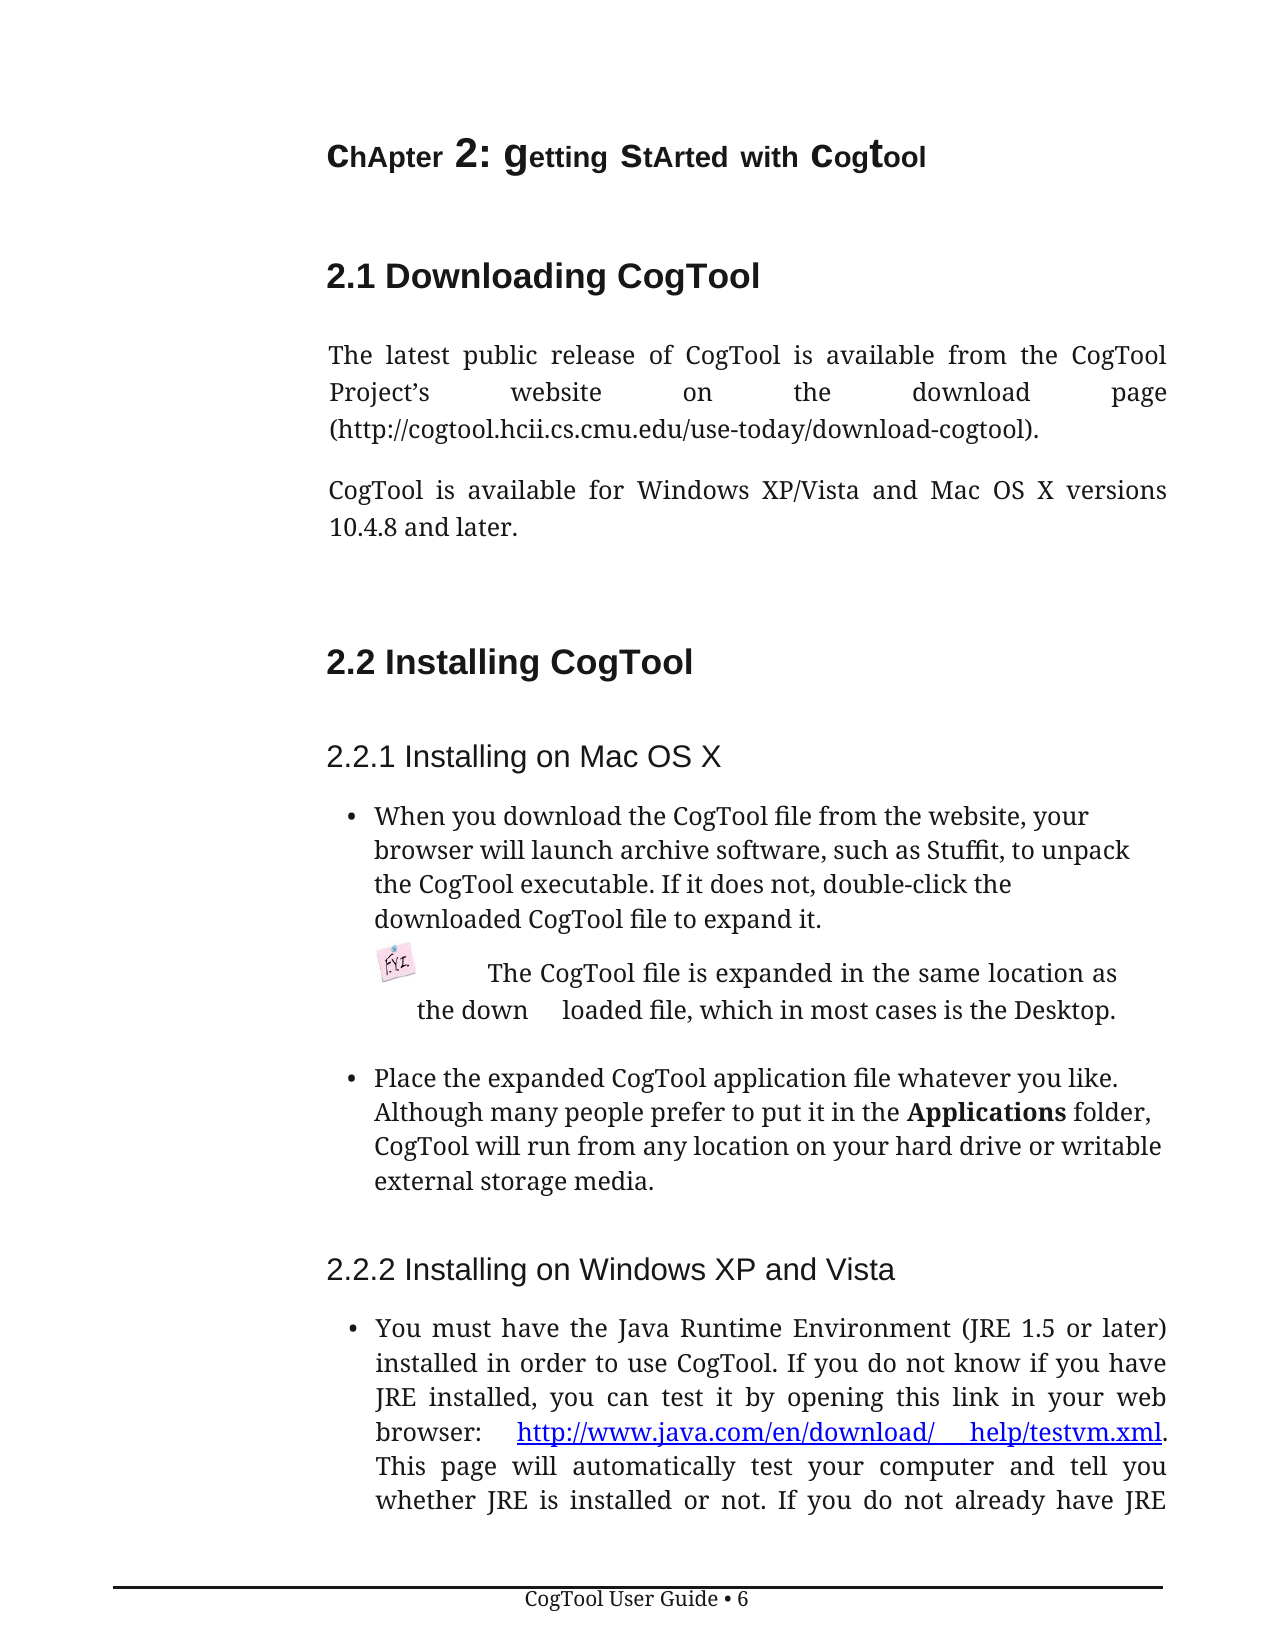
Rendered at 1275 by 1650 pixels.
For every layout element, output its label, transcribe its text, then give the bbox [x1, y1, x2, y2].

text chApter 2: getting stArted with cogtool [326, 128, 1169, 176]
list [348, 1311, 1168, 1517]
list When you download the CogTool file from the website, your browser will launch archive software, such as Stuffit, to unpack the CogTool executable. If it does not, double-click the downloaded CogTool file to expand it. [347, 798, 1163, 936]
subtitle 2.2.1 Installing on Mac OS X [326, 738, 943, 774]
text The CogTool file is expanded in the same location as the down loaded file, which in most cases is the Desktop. [376, 942, 1119, 1027]
subtitle 2.2.2 Installing on Windows XP and Vista [326, 1251, 943, 1287]
picture [376, 942, 417, 983]
text CogTool is available for Windows XP/Vista and Mac OS X versions 10.4.8 and later. [328, 473, 1168, 544]
subtitle 2.1 Downloading CogTool [326, 255, 943, 296]
list Place the expanded CogTool application file whatever you like. Although many people prefer to put it in the Applications folder, CogTool will run from any location on your hard drive or writable external storage media. [347, 1060, 1163, 1197]
text The latest public release of CogTool is available from the CogTool Project’s website on the download page (http://cogtool.hcii.cs.cmu.edu/use-today/download-cogtool). [328, 338, 1168, 446]
subtitle 2.2 Installing CogTool [326, 641, 943, 682]
